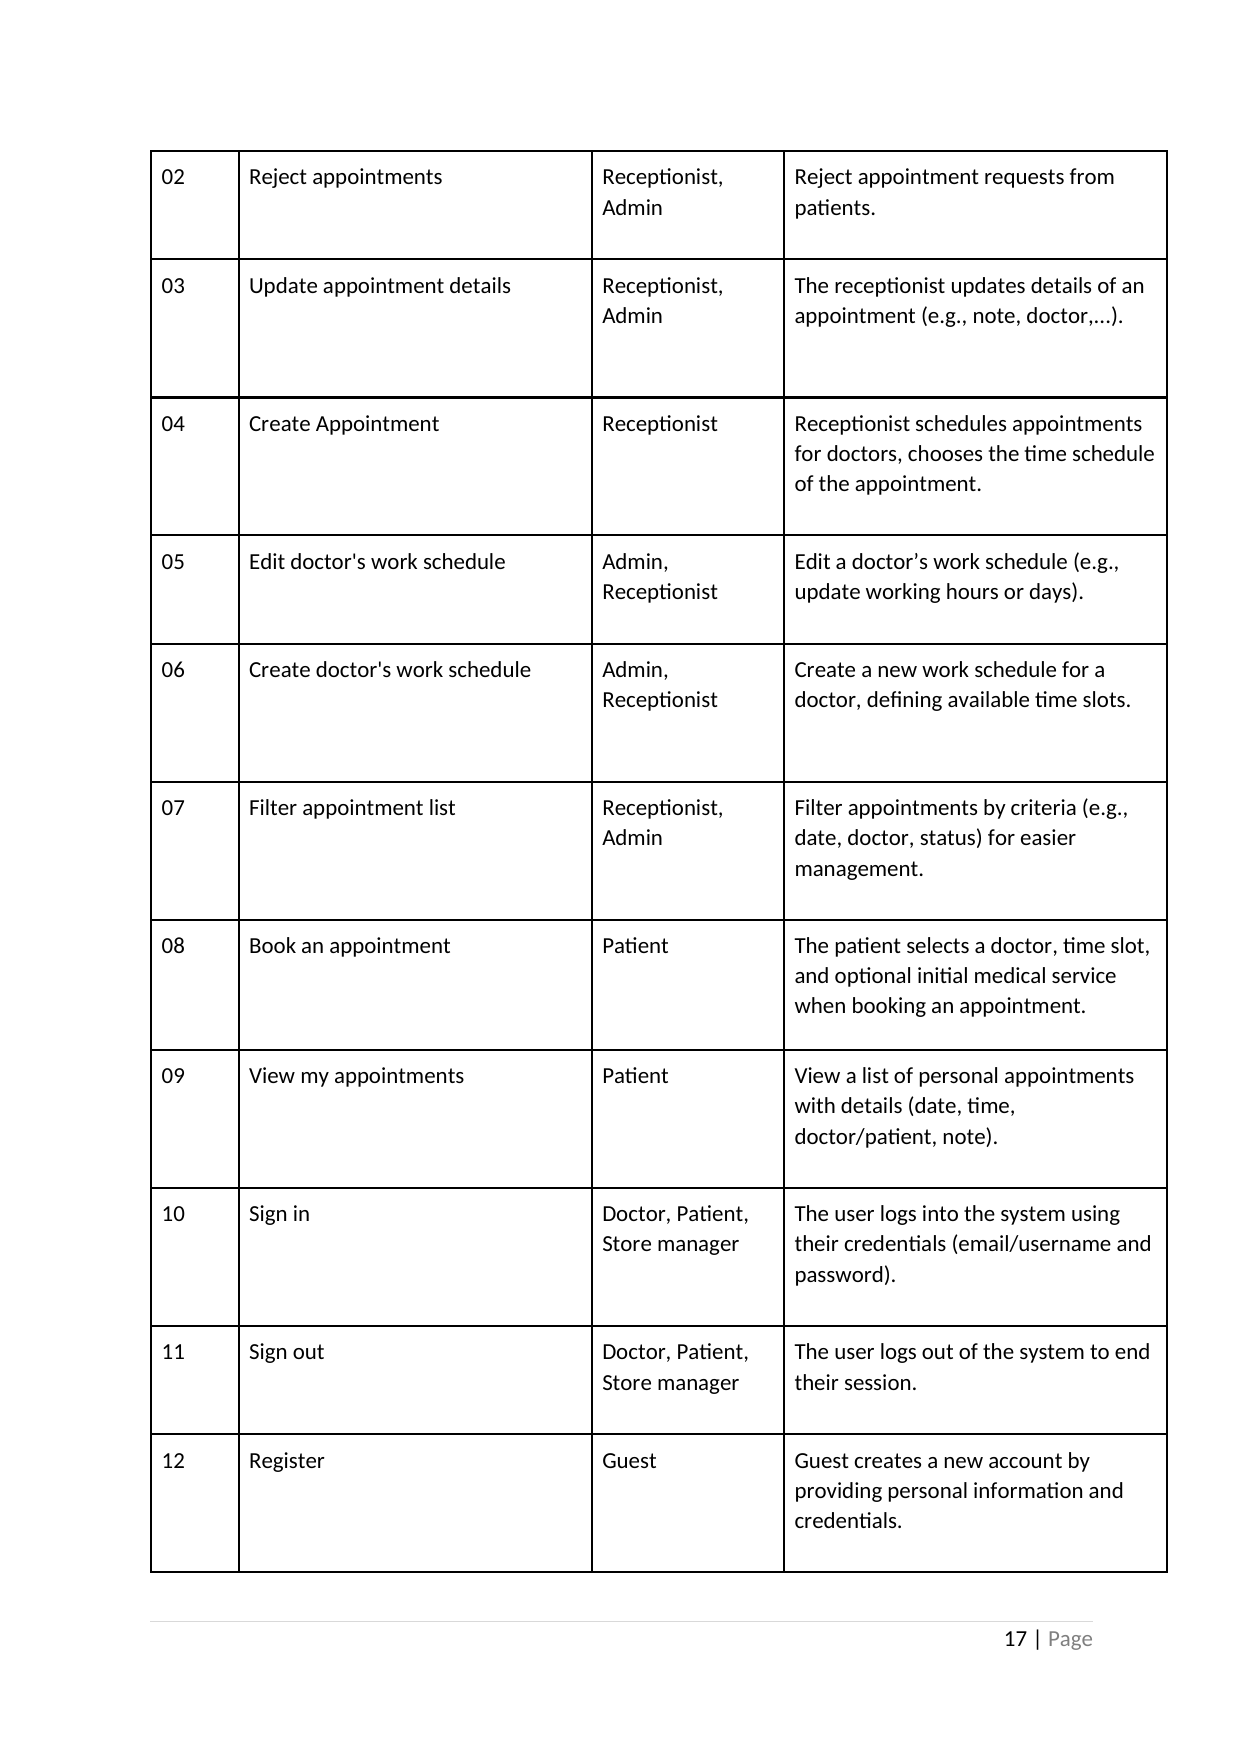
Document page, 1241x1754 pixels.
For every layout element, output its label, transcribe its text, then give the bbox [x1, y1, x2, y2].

table_cell Register [240, 1435, 591, 1571]
table_cell Edit doctor's work schedule [240, 536, 591, 643]
table_cell Admin, Receptionist [593, 645, 783, 781]
table_cell Sign in [240, 1189, 591, 1325]
table_cell Filter appointment list [240, 783, 591, 919]
table_cell Admin, Receptionist [593, 536, 783, 643]
table_cell 05 [152, 536, 238, 643]
table_cell 02 [152, 152, 238, 258]
table_cell Update appointment details [240, 260, 591, 396]
table_cell Book an appointment [240, 921, 591, 1049]
table_cell The patient selects a doctor, time slot, and optional initial medical service when booking an appointment. [785, 921, 1166, 1049]
table_cell Receptionist [593, 399, 783, 534]
table_cell 11 [152, 1327, 238, 1433]
table_cell View my appointments [240, 1051, 591, 1187]
table_cell Create Appointment [240, 399, 591, 534]
table_cell Patient [593, 1051, 783, 1187]
table_cell Doctor, Patient, Store manager [593, 1189, 783, 1325]
table_cell Guest creates a new account by providing personal information and credentials. [785, 1435, 1166, 1571]
table_cell The user logs out of the system to end their session. [785, 1327, 1166, 1433]
table_cell Reject appointments [240, 152, 591, 258]
table_cell Create a new work schedule for a doctor, defining available time slots. [785, 645, 1166, 781]
table_cell Receptionist, Admin [593, 152, 783, 258]
table_cell Guest [593, 1435, 783, 1571]
table_cell Doctor, Patient, Store manager [593, 1327, 783, 1433]
table_cell 07 [152, 783, 238, 919]
table_cell Reject appointment requests from patients. [785, 152, 1166, 258]
table_cell 10 [152, 1189, 238, 1325]
table_cell 09 [152, 1051, 238, 1187]
table_cell Create doctor's work schedule [240, 645, 591, 781]
table_cell 12 [152, 1435, 238, 1571]
table_cell 03 [152, 260, 238, 396]
table_cell 08 [152, 921, 238, 1049]
table_cell Sign out [240, 1327, 591, 1433]
table_cell 06 [152, 645, 238, 781]
table_cell View a list of personal appointments with details (date, time, doctor/patient, note). [785, 1051, 1166, 1187]
table_cell 04 [152, 399, 238, 534]
table_cell The user logs into the system using their credentials (email/username and password). [785, 1189, 1166, 1325]
table_cell Receptionist, Admin [593, 783, 783, 919]
table_cell Filter appointments by criteria (e.g., date, doctor, status) for easier management. [785, 783, 1166, 919]
table_cell Receptionist schedules appointments for doctors, chooses the time schedule of the appointment. [785, 399, 1166, 534]
table_cell Edit a doctor’s work schedule (e.g., update working hours or days). [785, 536, 1166, 643]
table_cell The receptionist updates details of an appointment (e.g., note, doctor,...). [785, 260, 1166, 396]
table_cell Patient [593, 921, 783, 1049]
table_cell Receptionist, Admin [593, 260, 783, 396]
